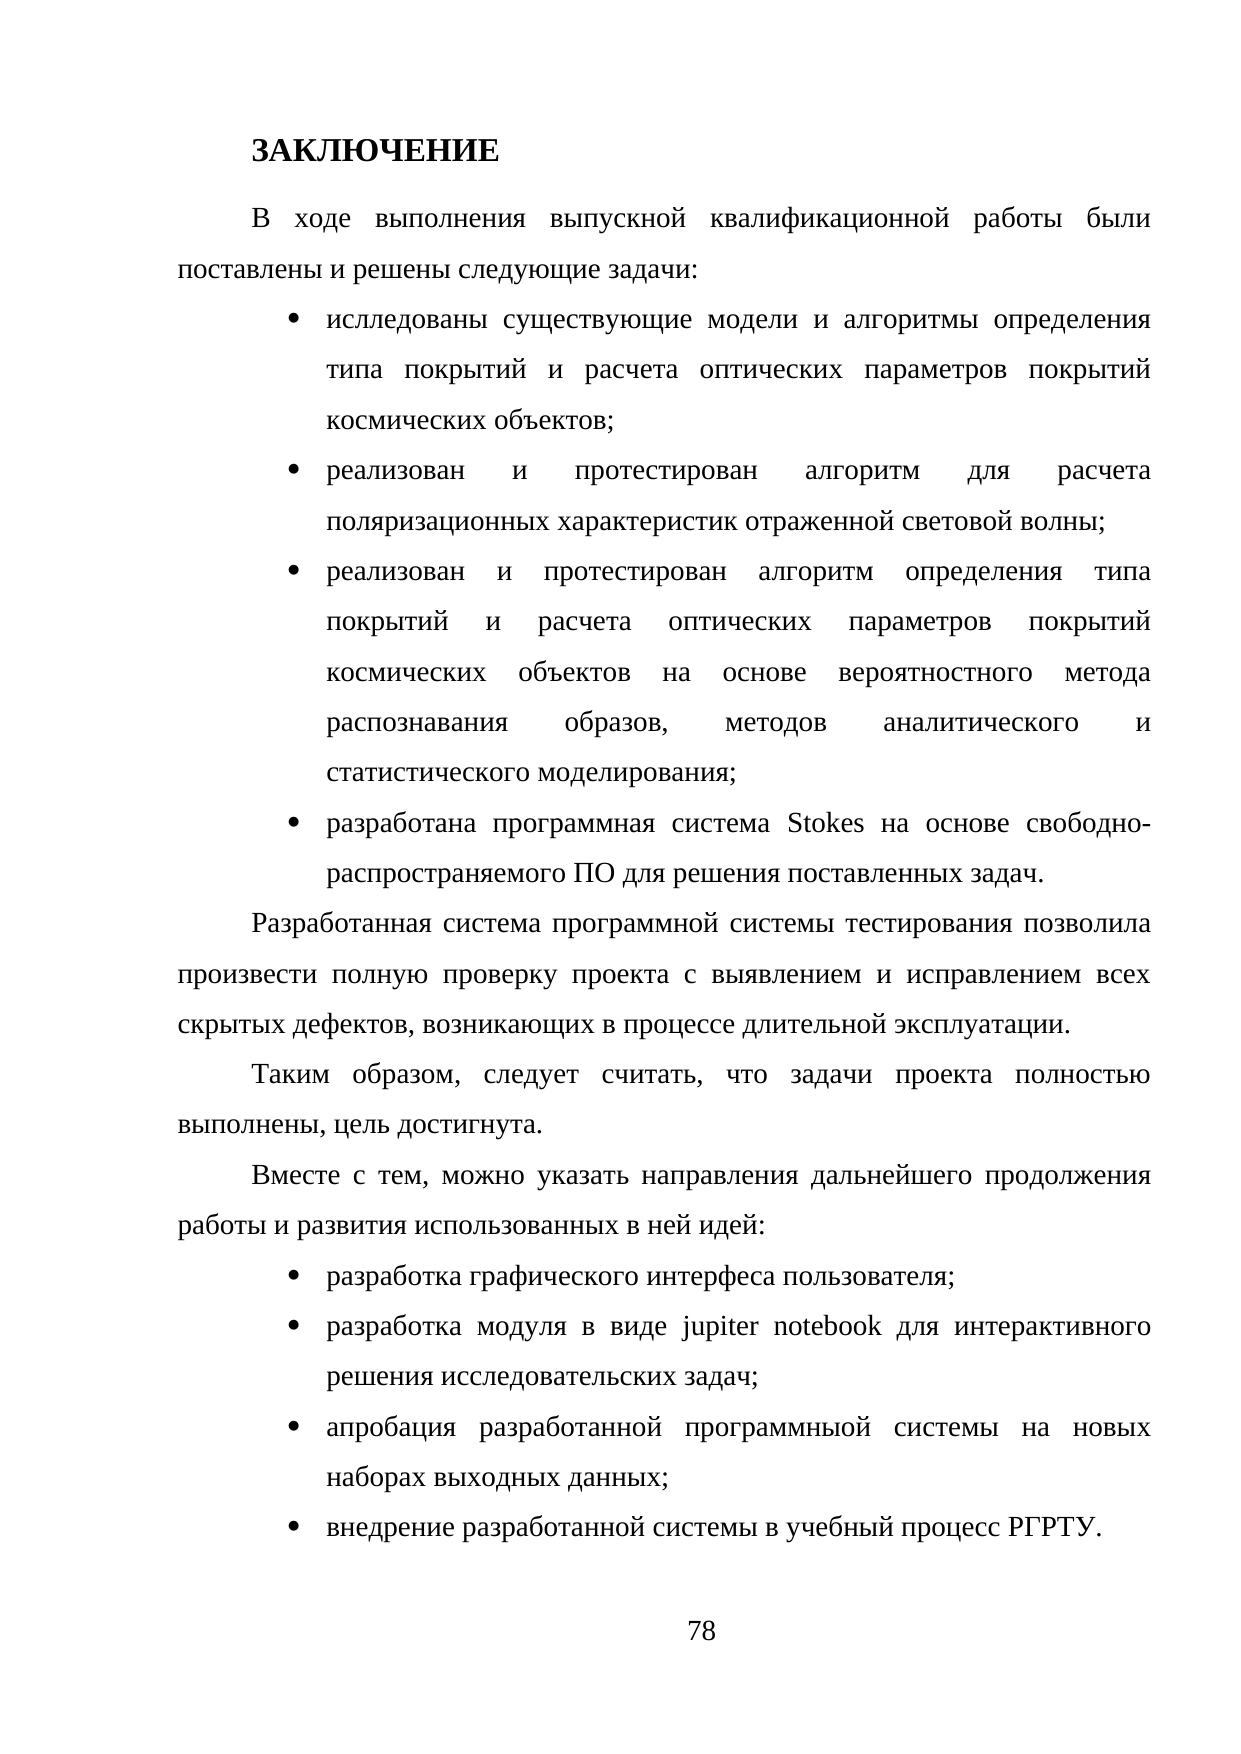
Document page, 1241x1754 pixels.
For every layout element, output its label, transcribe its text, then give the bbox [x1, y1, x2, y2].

list разработка модуля в виде jupiter notebook для интерактивного решения исследовательских задач; [288, 1308, 1152, 1392]
list внедрение разработанной системы в учебный процесс РГРТУ. [288, 1509, 1152, 1543]
list разработка графического интерфеса пользователя; [288, 1258, 1152, 1291]
list ислледованы существующие модели и алгоритмы определения типа покрытий и расчета оптических параметров покрытий космических объектов; [288, 301, 1152, 436]
text Таким образом, следует считать, что задачи проекта полностью выполнены, цель достигнута. [177, 1056, 1152, 1140]
list реализован и протестирован алгоритм определения типа покрытий и расчета оптических параметров покрытий космических объектов на основе вероятностного метода распознавания образов, методов аналитического и статистического моделирования; [288, 553, 1152, 788]
list апробация разработанной программныой системы на новых наборах выходных данных; [288, 1409, 1152, 1493]
text Вместе с тем, можно указать направления дальнейшего продолжения работы и развития использованных в ней идей: [177, 1157, 1152, 1241]
list реализован и протестирован алгоритм для расчета поляризационных характеристик отраженной световой волны; [288, 452, 1152, 536]
text В ходе выполнения выпускной квалификационной работы были поставлены и решены следующие задачи: [177, 201, 1152, 284]
text Разработанная система программной системы тестирования позволила произвести полную проверку проекта с выявлением и исправлением всех скрытых дефектов, возникающих в процессе длительной эксплуатации. [177, 905, 1152, 1039]
subtitle ЗАКЛЮЧЕНИЕ [177, 131, 1152, 169]
list разработана программная система Stokes на основе свободно-распространяемого ПО для решения поставленных задач. [288, 805, 1152, 889]
